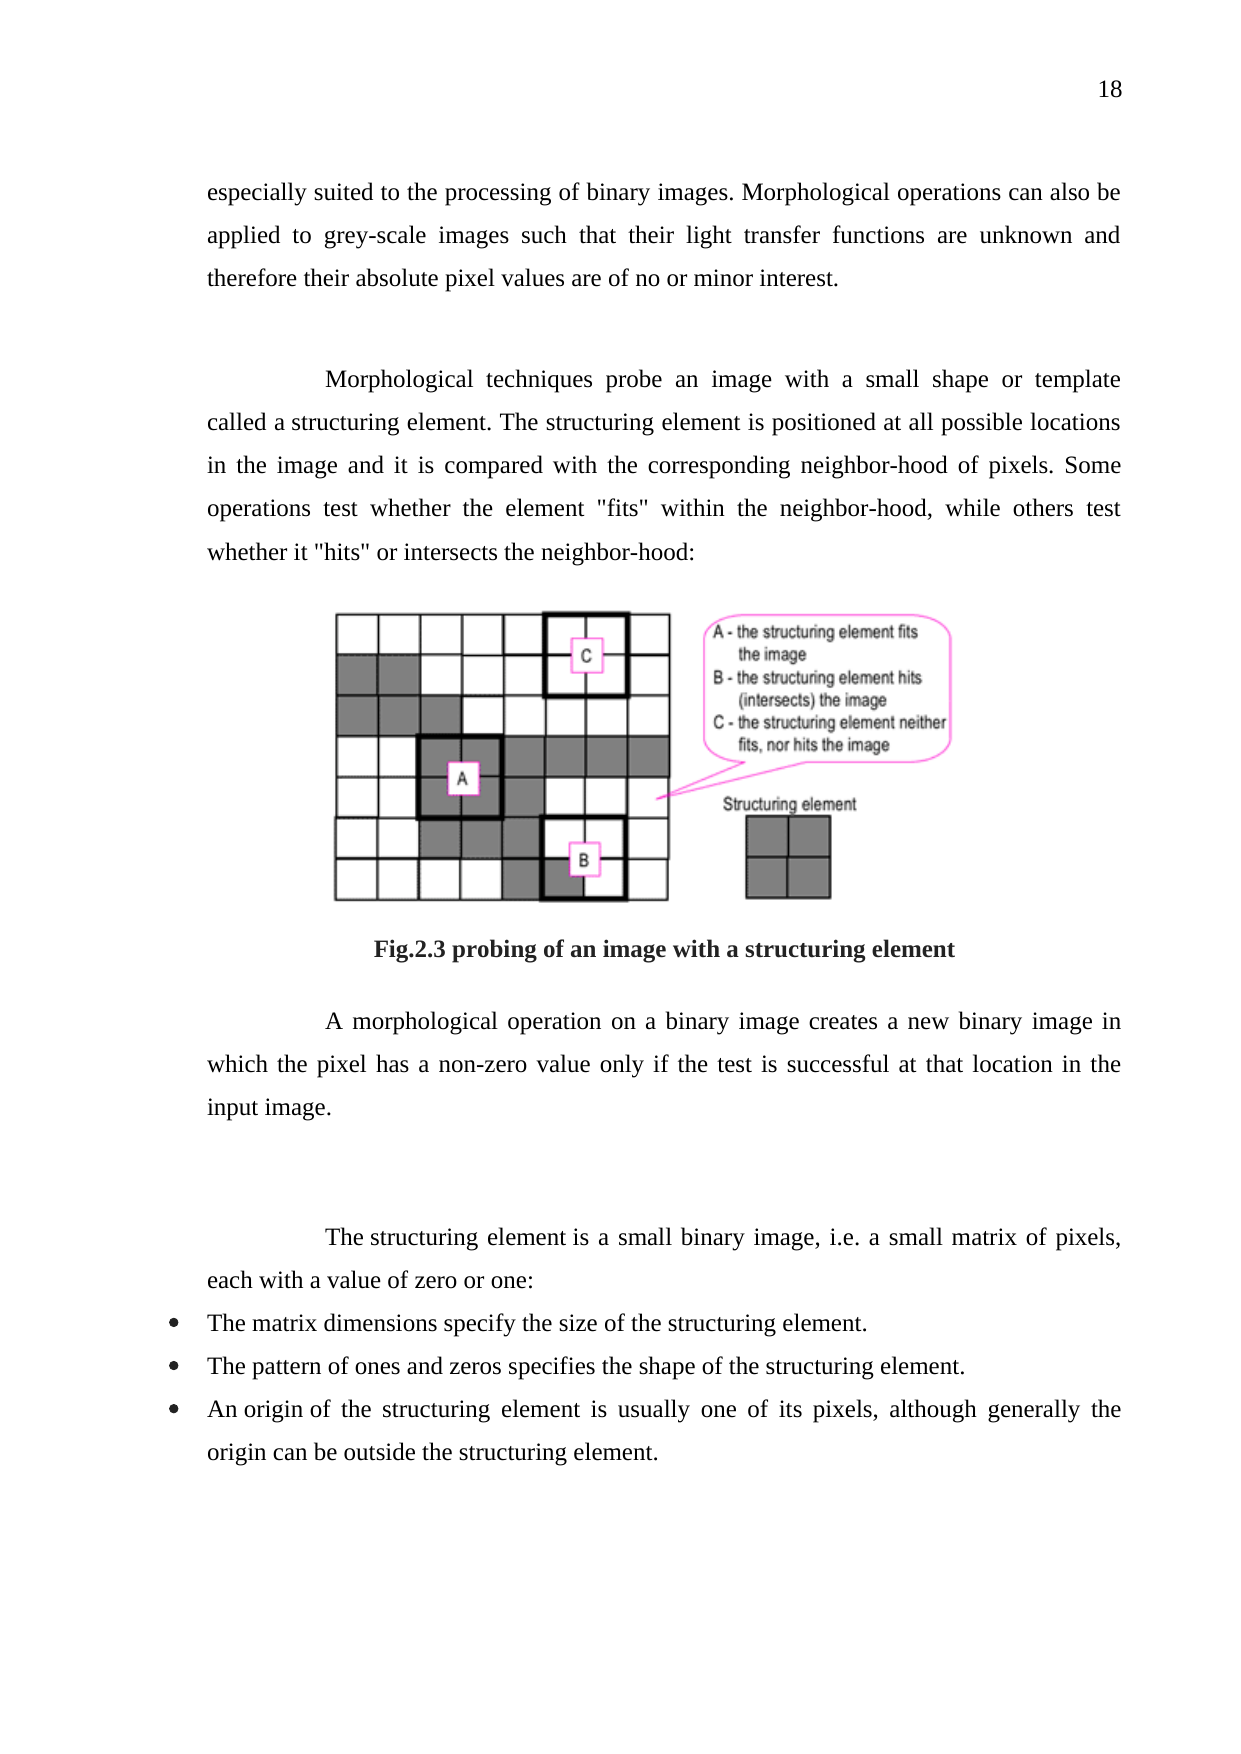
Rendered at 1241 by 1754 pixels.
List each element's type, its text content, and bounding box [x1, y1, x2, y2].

list An origin of the structuring element is usually one of its pixels, although generally the origin can be outside the structuring element. [169, 1394, 1122, 1466]
list The pattern of ones and zeros specifies the shape of the structuring element. [169, 1351, 1122, 1380]
picture [331, 608, 957, 906]
text Morphological techniques probe an image with a small shape or template called a structuring element. The structuring element is positioned at all possible locations in the image and it is compared with the corresponding neighbor-hood of pixels. Some operations test whether the element "fits" within the neighbor-hood, while others test whether it "hits" or intersects the neighbor-hood: [207, 364, 1122, 565]
list A morphological operation on a binary image creates a new binary image in which the pixel has a non-zero value only if the test is successful at that location in the input image. [207, 1006, 1122, 1121]
list The matrix dimensions specify the size of the structuring element. [169, 1308, 1122, 1337]
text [207, 177, 1122, 292]
list The structuring element is a small binary image, i.e. a small matrix of pixels, each with a value of zero or one: [207, 1222, 1122, 1293]
text Fig.2.3 probing of an image with a structuring element [207, 934, 1122, 963]
